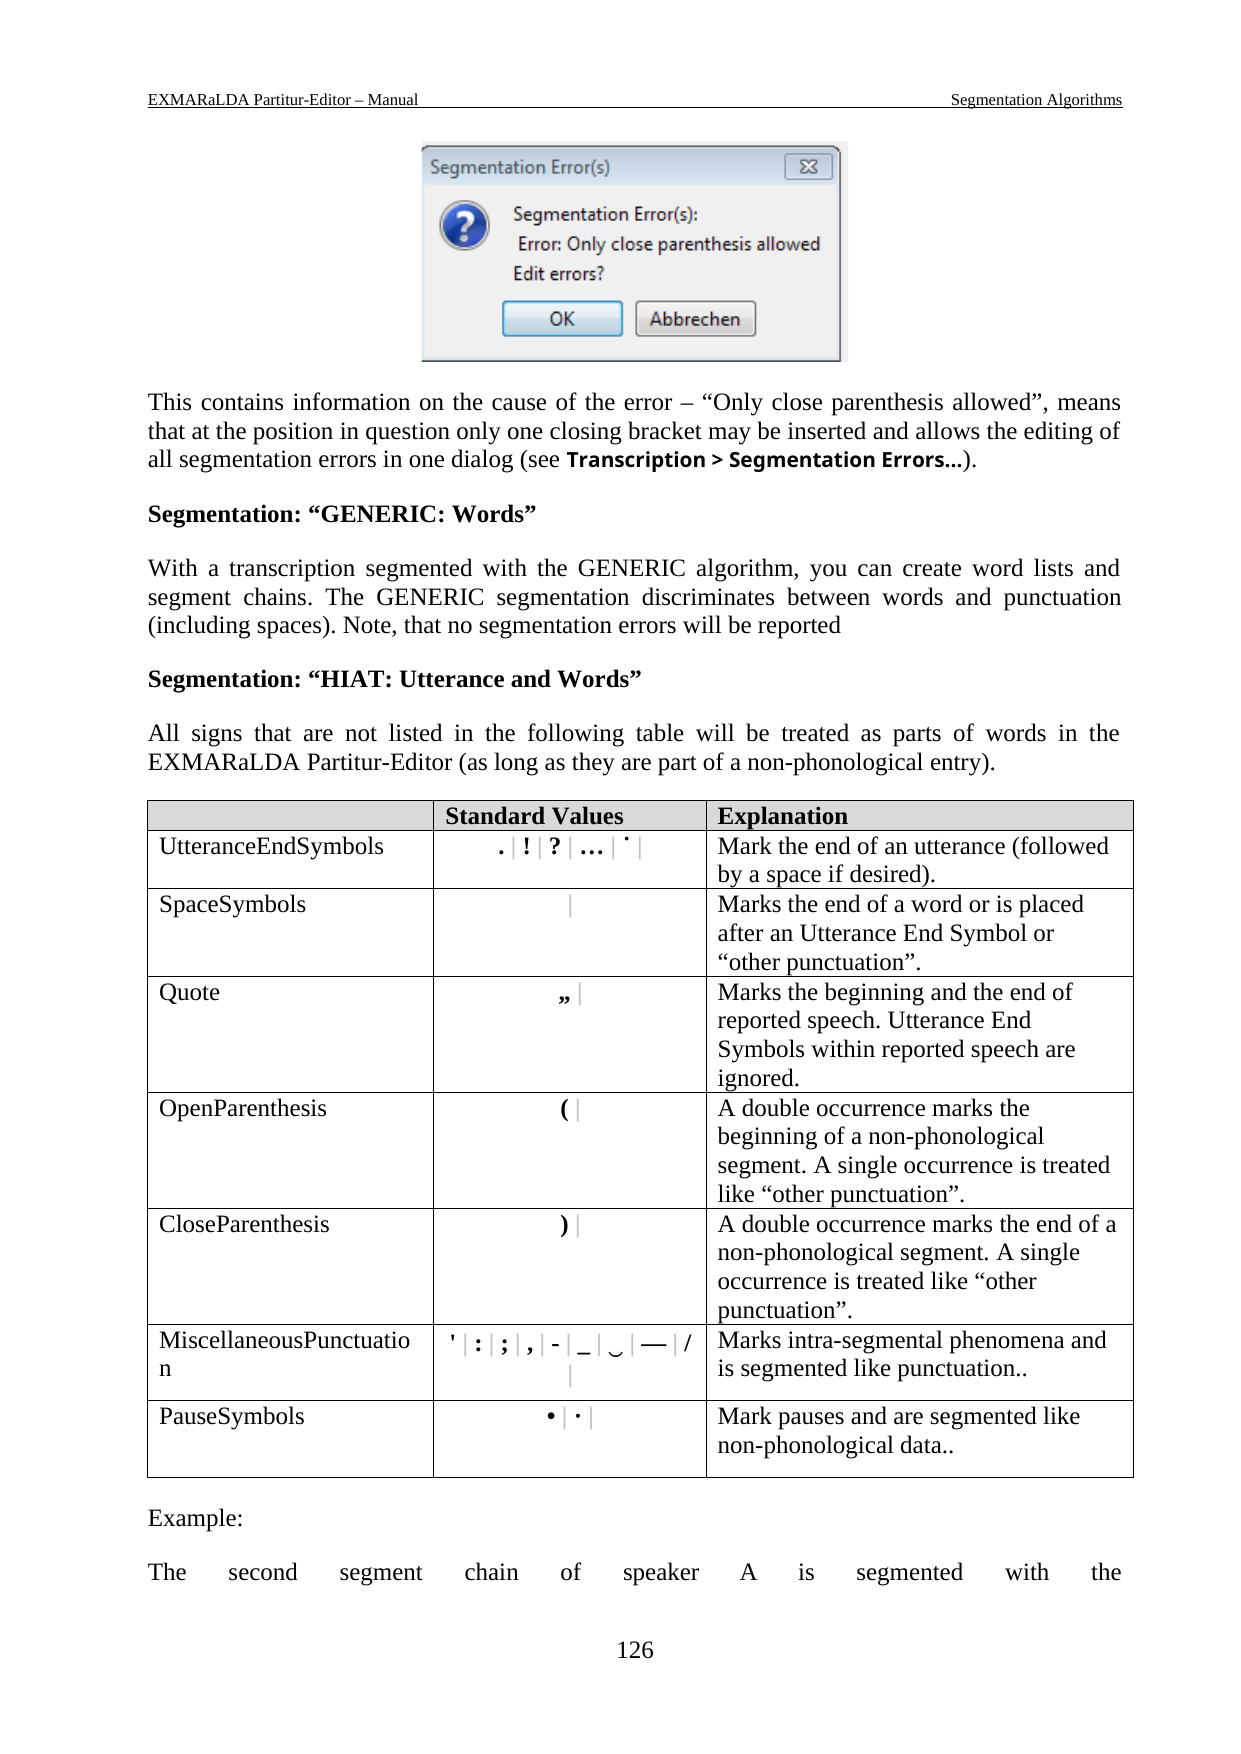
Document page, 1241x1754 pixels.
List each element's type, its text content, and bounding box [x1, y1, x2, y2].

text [148, 1557, 1122, 1586]
table_cell UtteranceEndSymbols [148, 831, 433, 888]
table_cell ' | : | ; | , | - | _ | ‿ | — | / | [434, 1325, 706, 1400]
table_cell CloseParenthesis [148, 1209, 433, 1324]
table_header Standard Values [434, 801, 706, 830]
text Example: [148, 1503, 1122, 1532]
table_cell SpaceSymbols [148, 889, 433, 976]
picture [421, 141, 849, 362]
table_cell Marks the end of a word or is placed after an Utterance End Symbol or “other punctuation”. [707, 889, 1133, 976]
subtitle Segmentation: “HIAT: Utterance and Words” [148, 664, 1122, 693]
table_cell OpenParenthesis [148, 1093, 433, 1208]
table_cell MiscellaneousPunctuation [148, 1325, 433, 1400]
table_header Name [148, 801, 433, 830]
table_cell Mark pauses and are segmented like non-phonological data.. [707, 1401, 1133, 1477]
table_cell | [434, 889, 706, 976]
table_cell Quote [148, 977, 433, 1092]
table_cell A double occurrence marks the beginning of a non-phonological segment. A single occurrence is treated like “other punctuation”. [707, 1093, 1133, 1208]
table_cell Marks intra-segmental phenomena and is segmented like punctuation.. [707, 1325, 1133, 1400]
table_cell Marks the beginning and the end of reported speech. Utterance End Symbols within reported speech are ignored. [707, 977, 1133, 1092]
table_cell „ | [434, 977, 706, 1092]
text With a transcription segmented with the GENERIC algorithm, you can create word lists and segment chains. The GENERIC segmentation discriminates between words and punctuation (including spaces). Note, that no segmentation errors will be reported [148, 553, 1122, 639]
text This contains information on the cause of the error – “Only close parenthesis allowed”, means that at the position in question only one closing bracket may be inserted and allows the editing of all segmentation errors in one dialog (see Transcription > Segmentation Errors...). [148, 387, 1122, 474]
table_cell • | · | [434, 1401, 706, 1477]
table_cell Mark the end of an utterance (followed by a space if desired). [707, 831, 1133, 888]
table_cell PauseSymbols [148, 1401, 433, 1477]
table_cell . | ! | ? | … | ˙ | [434, 831, 706, 888]
table_cell ( | [434, 1093, 706, 1208]
subtitle Segmentation: “GENERIC: Words” [148, 499, 1122, 528]
table_header Explanation [707, 801, 1133, 830]
text All signs that are not listed in the following table will be treated as parts of words in the EXMARaLDA Partitur-Editor (as long as they are part of a non-phonological entry). [148, 718, 1122, 775]
table_cell A double occurrence marks the end of a non-phonological segment. A single occurrence is treated like “other punctuation”. [707, 1209, 1133, 1324]
table_cell ) | [434, 1209, 706, 1324]
